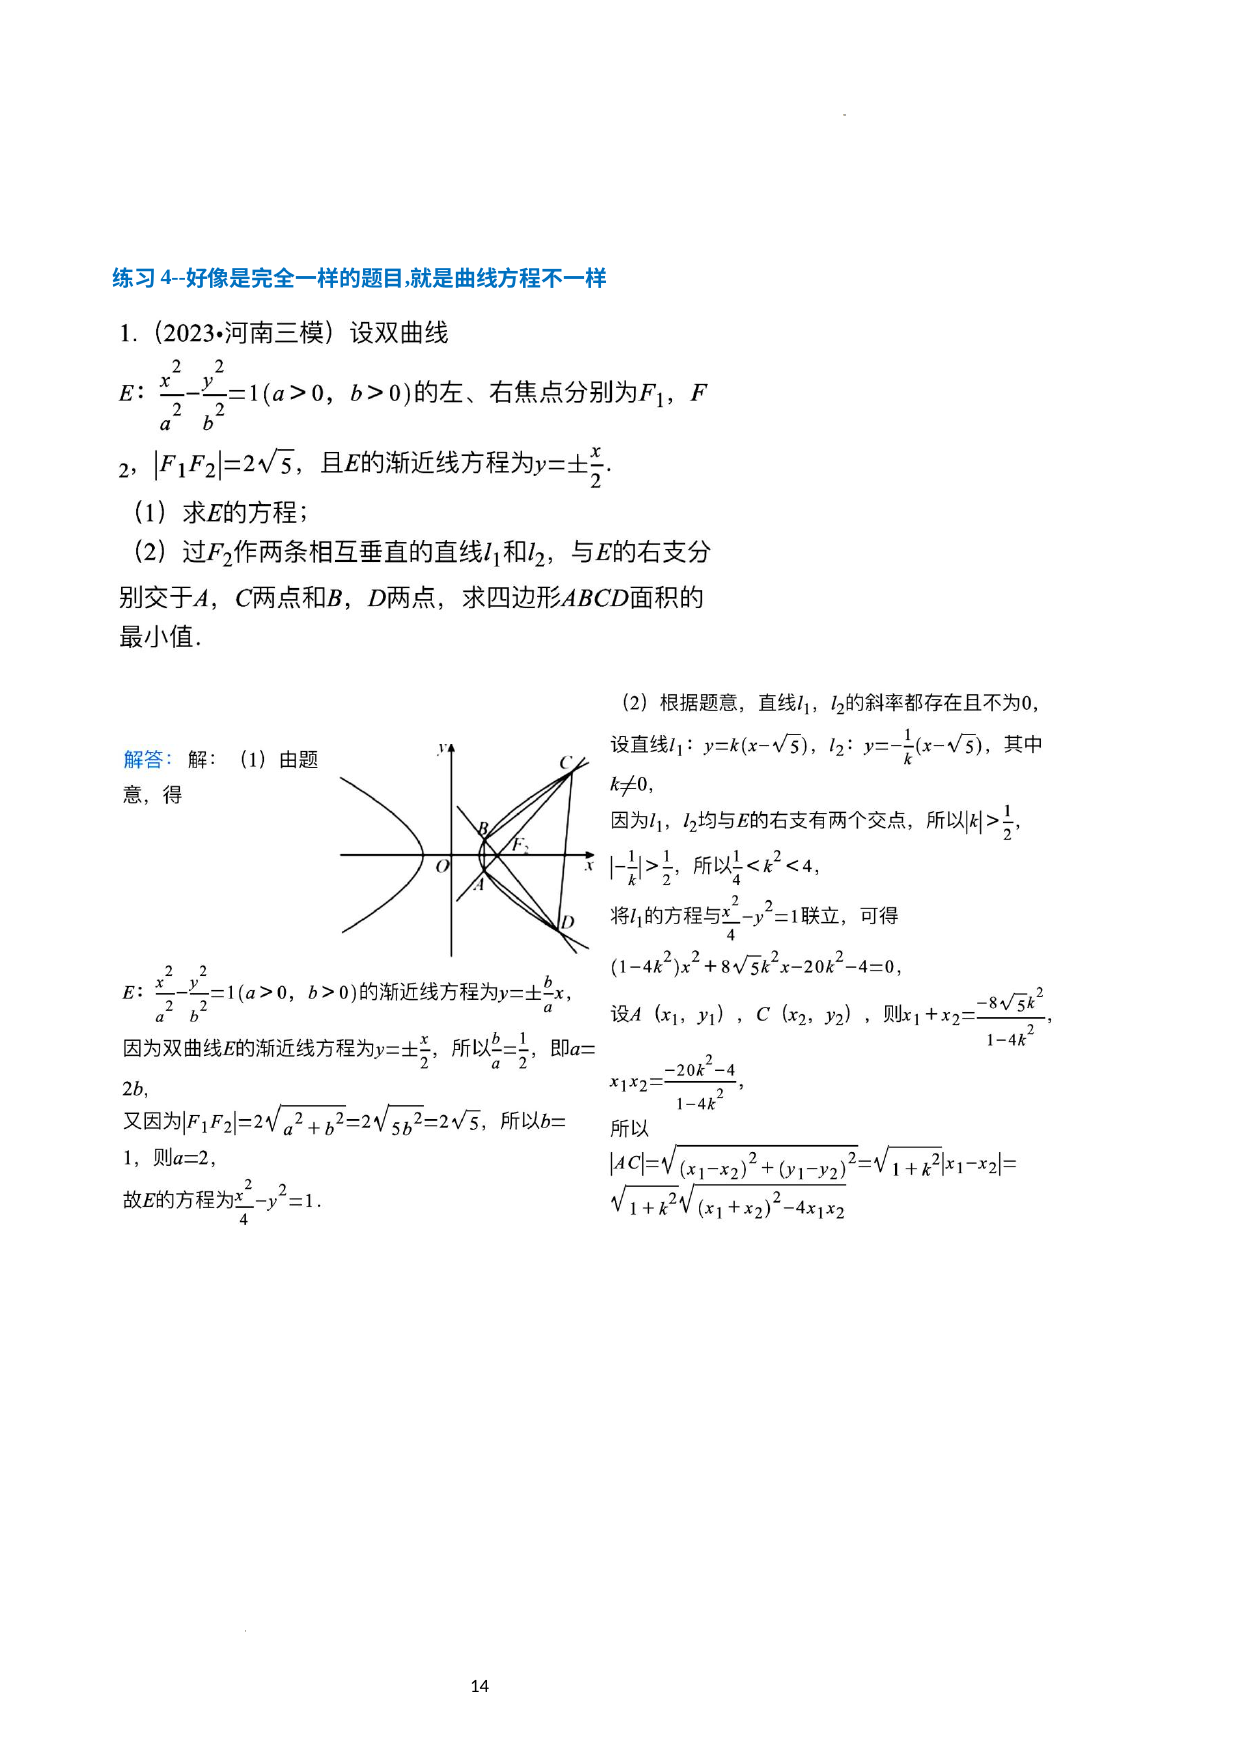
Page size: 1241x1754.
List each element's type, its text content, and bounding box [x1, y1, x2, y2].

picture [112, 308, 722, 674]
picture [112, 687, 1078, 1231]
text 练习4--好像是完全一样的题目,就是曲线方程不一样 [112, 261, 1128, 293]
